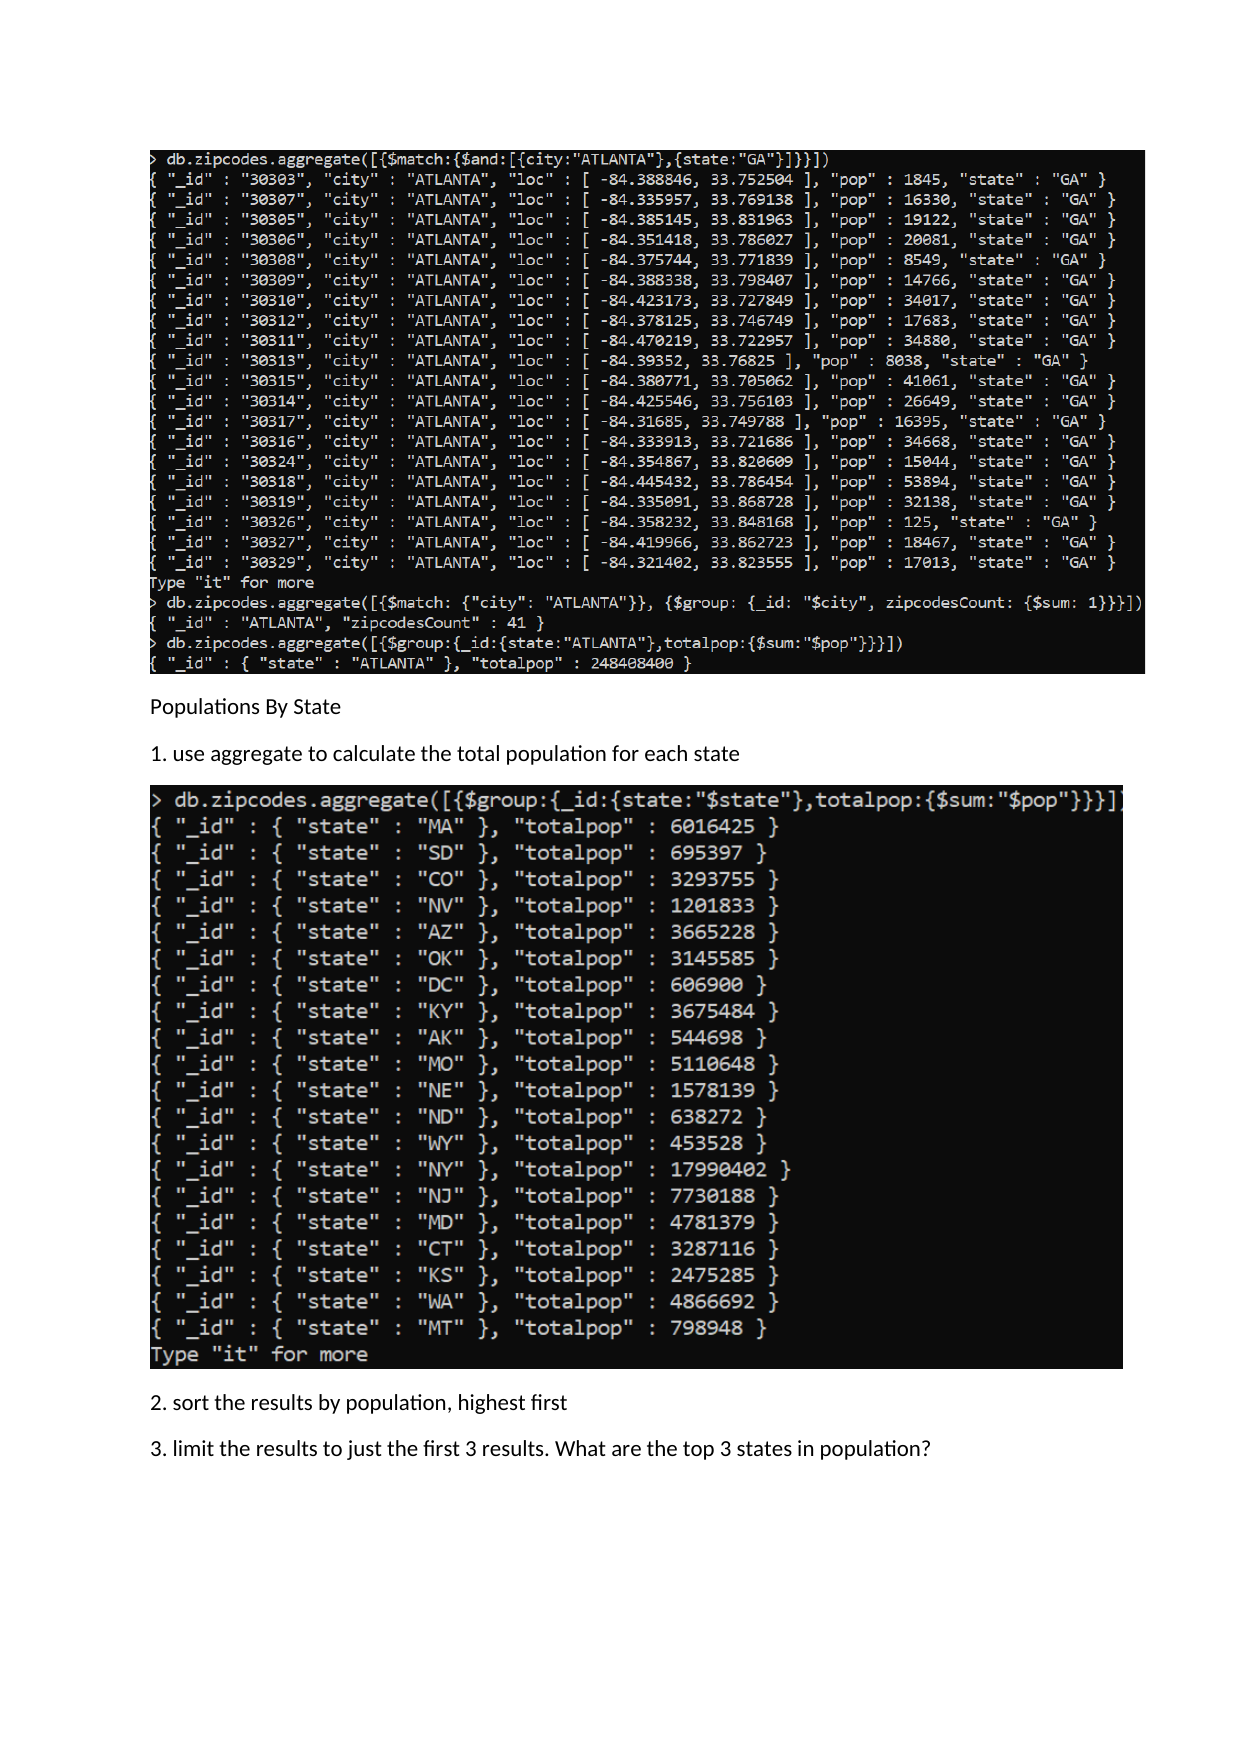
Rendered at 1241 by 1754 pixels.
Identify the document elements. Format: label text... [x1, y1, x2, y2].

text Populations By State [150, 692, 1090, 720]
picture [150, 785, 1123, 1369]
text 3. limit the results to just the first 3 results. What are the top 3 states in population? [150, 1434, 1090, 1463]
text 2. sort the results by population, highest first [150, 1388, 1090, 1416]
picture [150, 150, 1146, 674]
text 1. use aggregate to calculate the total population for each state [150, 739, 1090, 767]
